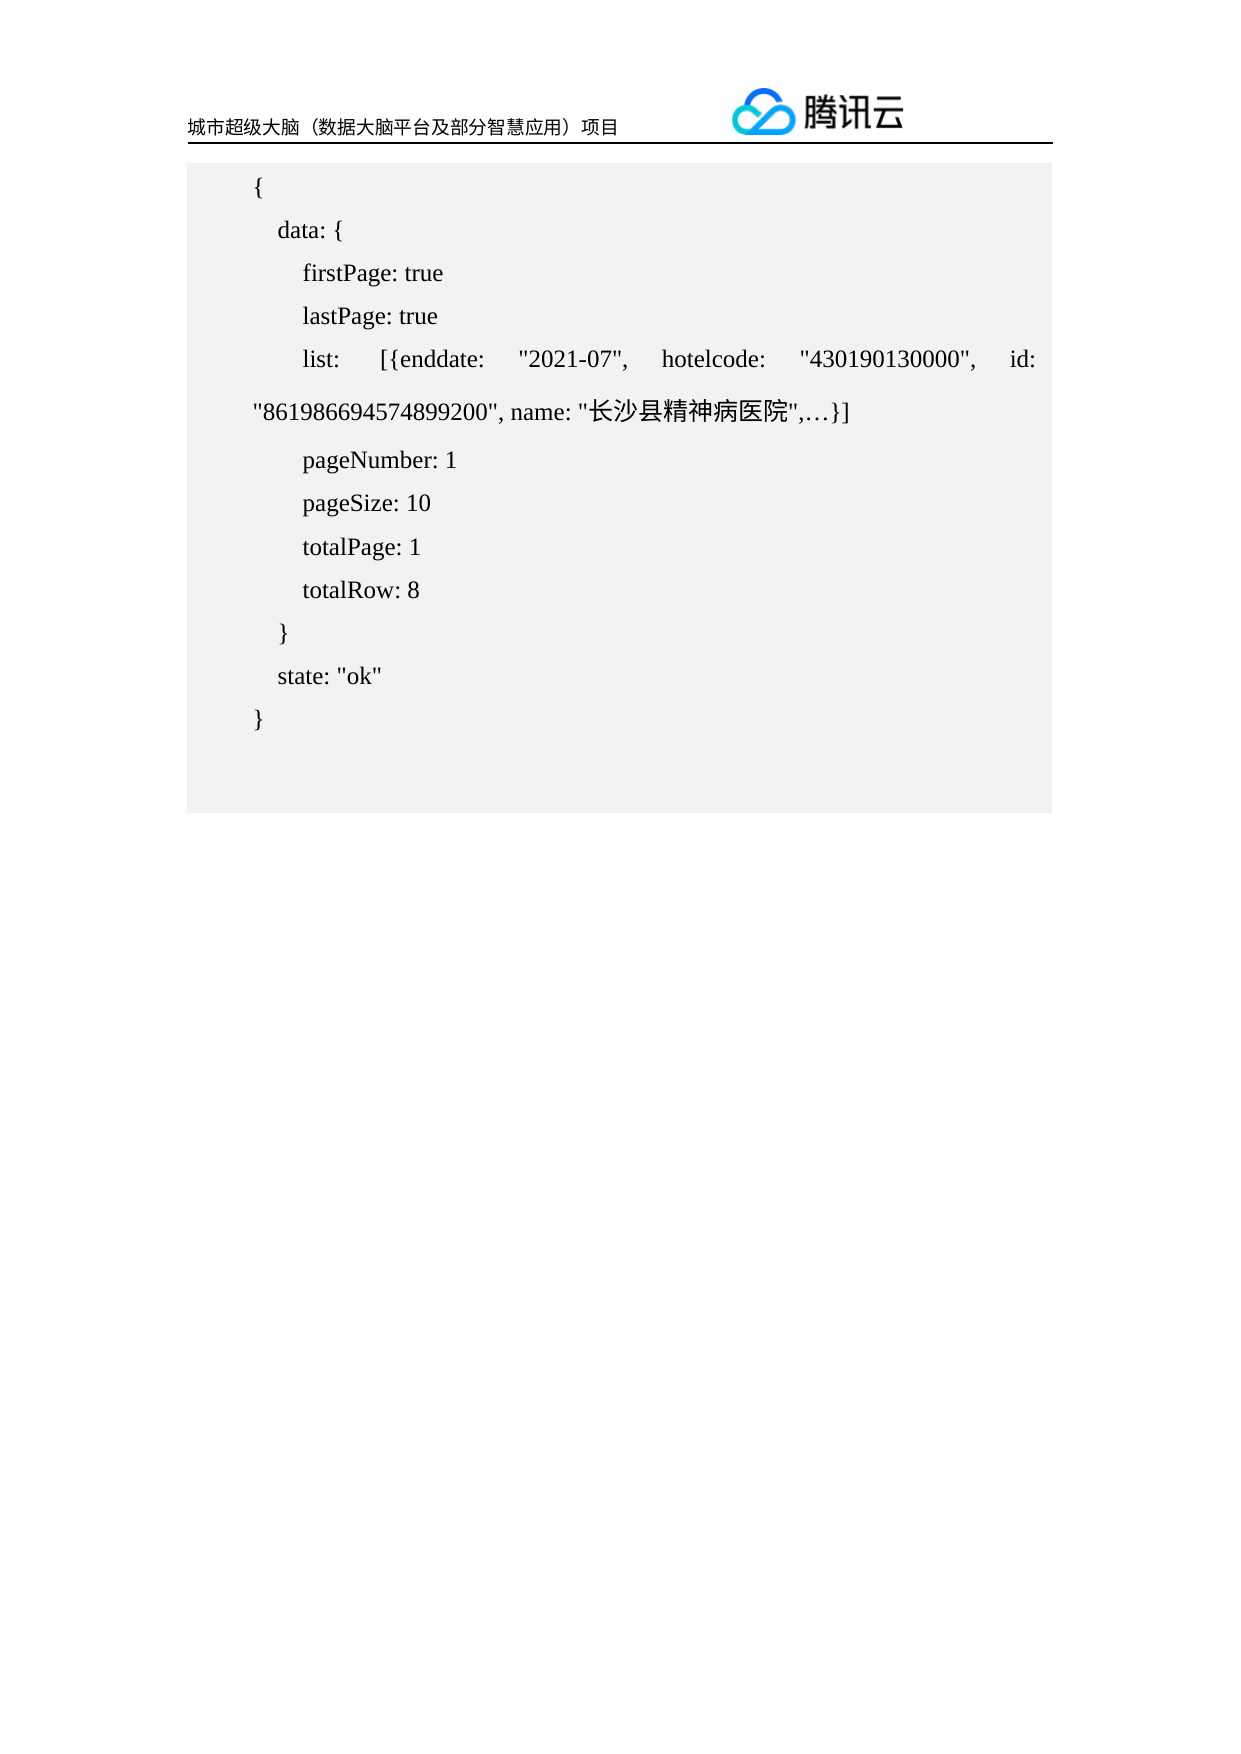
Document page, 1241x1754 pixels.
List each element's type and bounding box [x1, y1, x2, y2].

picture [760, 111, 790, 129]
picture [748, 128, 780, 135]
picture [732, 88, 904, 135]
